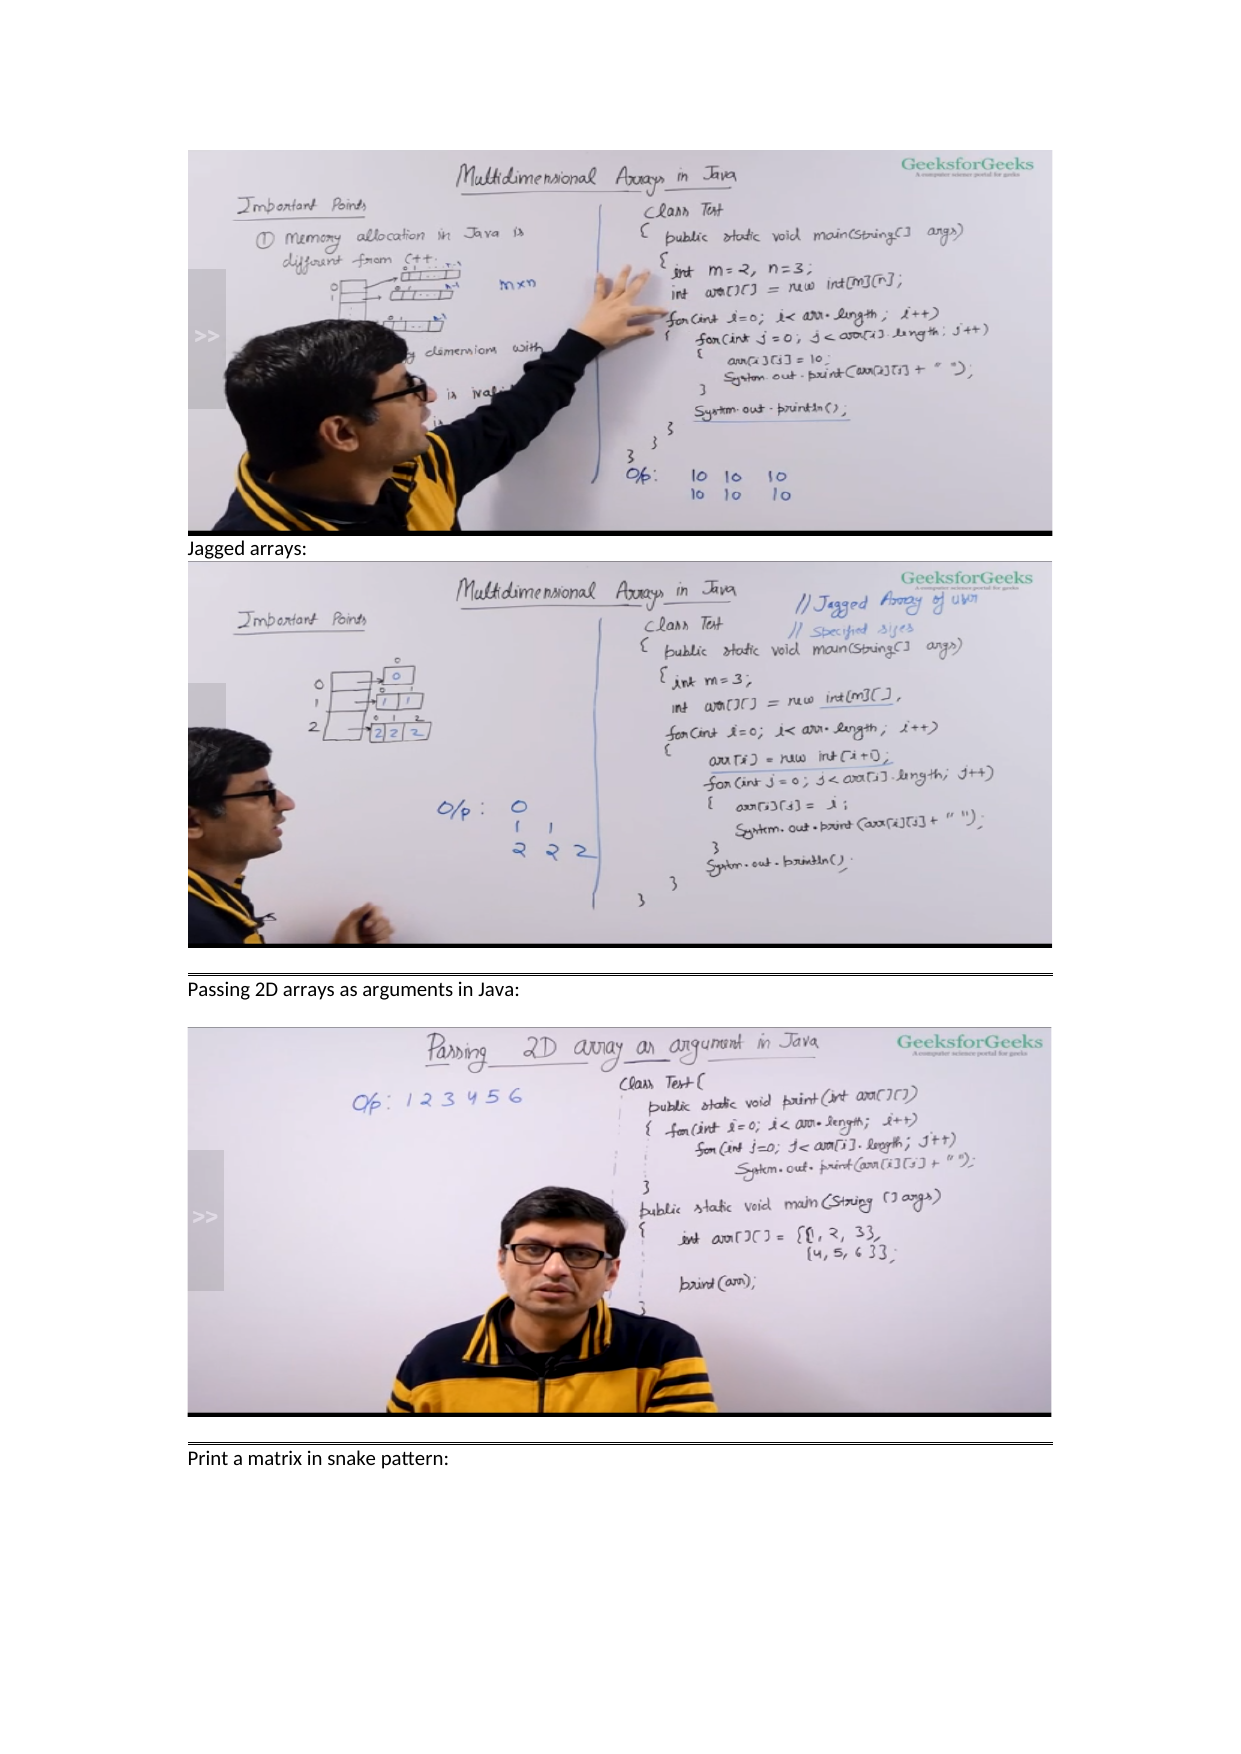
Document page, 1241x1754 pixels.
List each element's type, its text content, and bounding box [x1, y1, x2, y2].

text Passing 2D arrays as arguments in Java: [187, 976, 1053, 1002]
picture [187, 150, 1053, 536]
text Jagged arrays: [187, 536, 1053, 561]
picture [187, 561, 1053, 948]
picture [187, 1027, 1052, 1417]
text Print a matrix in snake pattern: [187, 1445, 1053, 1470]
